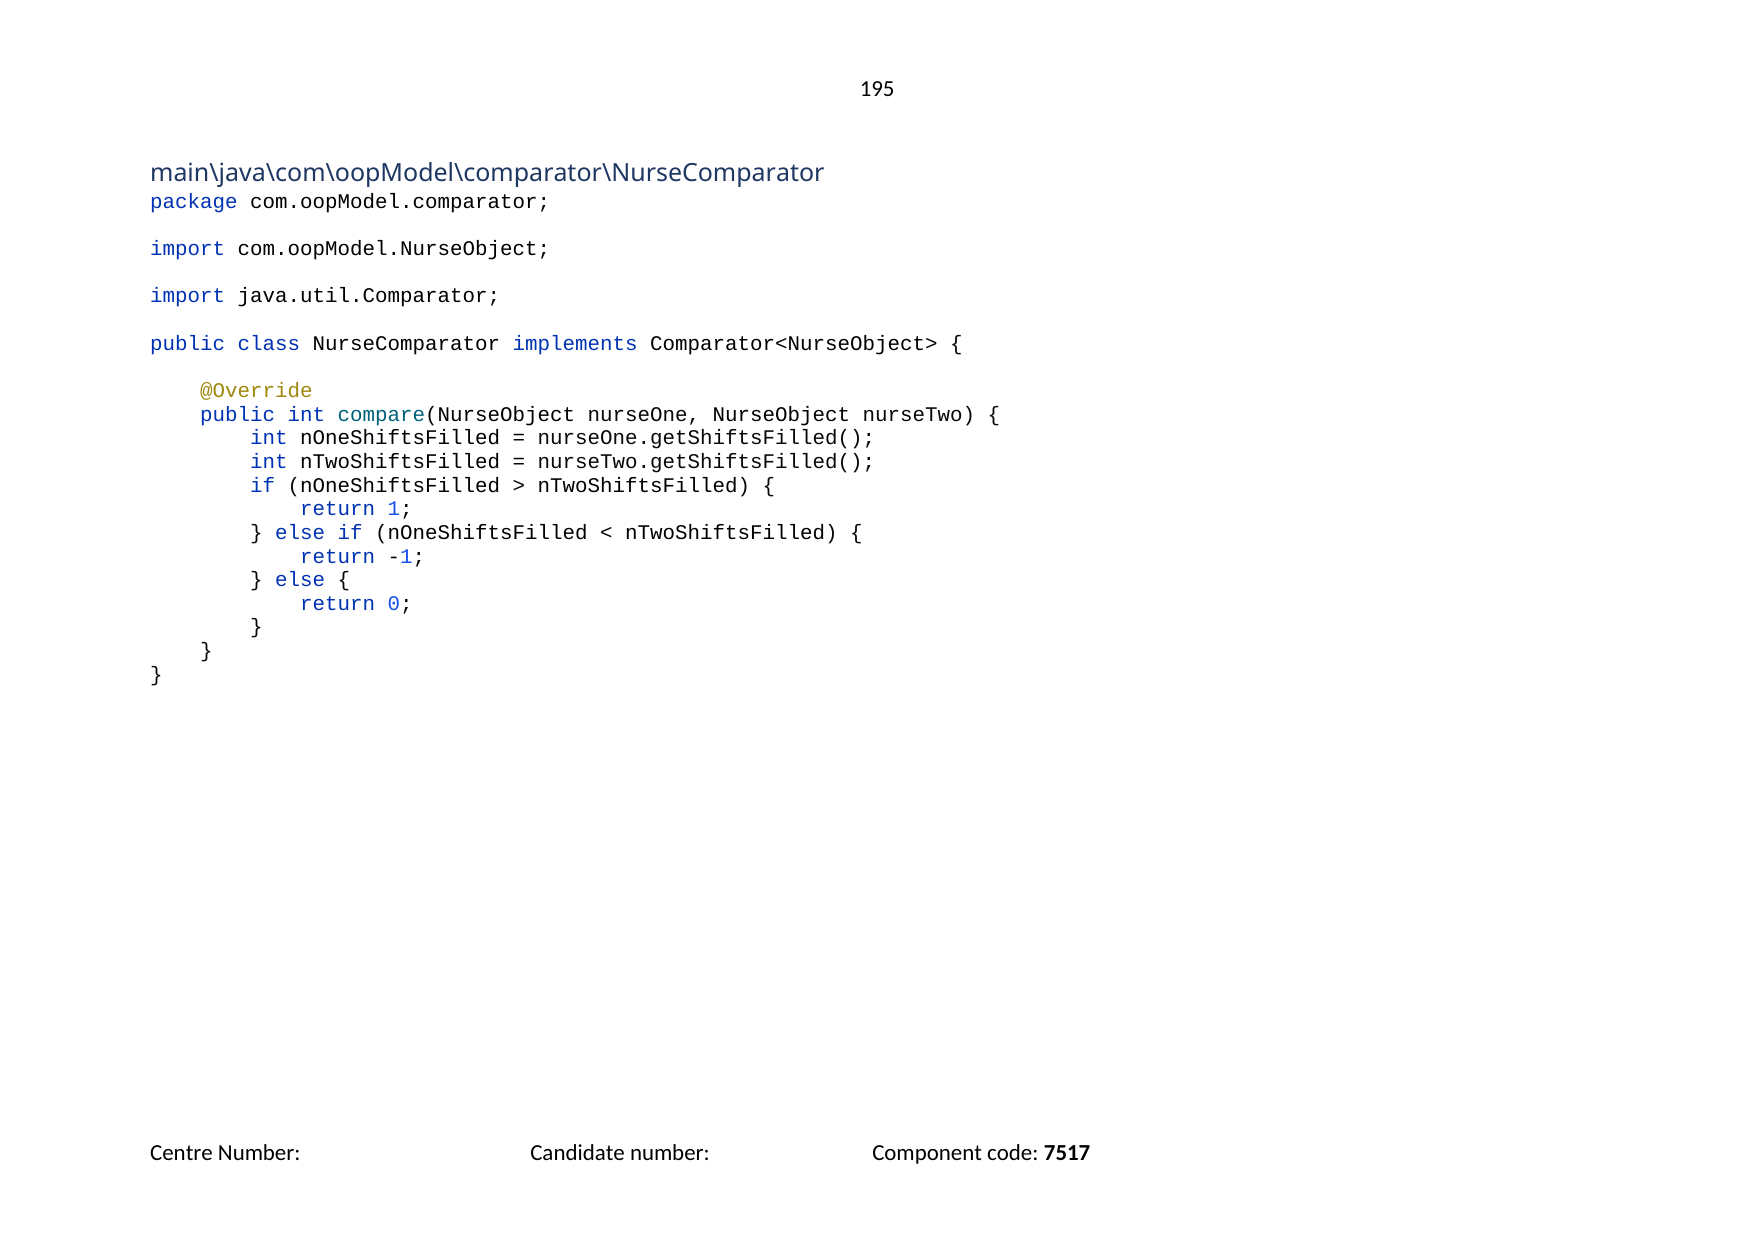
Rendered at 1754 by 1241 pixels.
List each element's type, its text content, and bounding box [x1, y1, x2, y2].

text package com.oopModel.comparator; import com.oopModel.NurseObject; import java.util.Comparator; public class NurseComparator implements Comparator<NurseObject> { @Override public int compare(NurseObject nurseOne, NurseObject nurseTwo) { int nOneShiftsFilled = nurseOne.getShiftsFilled(); int nTwoShiftsFilled = nurseTwo.getShiftsFilled(); if (nOneShiftsFilled > nTwoShiftsFilled) { return 1; } else if (nOneShiftsFilled < nTwoShiftsFilled) { return -1; } else { return 0; } } } [150, 191, 1604, 687]
subtitle main\java\com\oopModel\comparator\NurseComparator [150, 154, 1604, 188]
